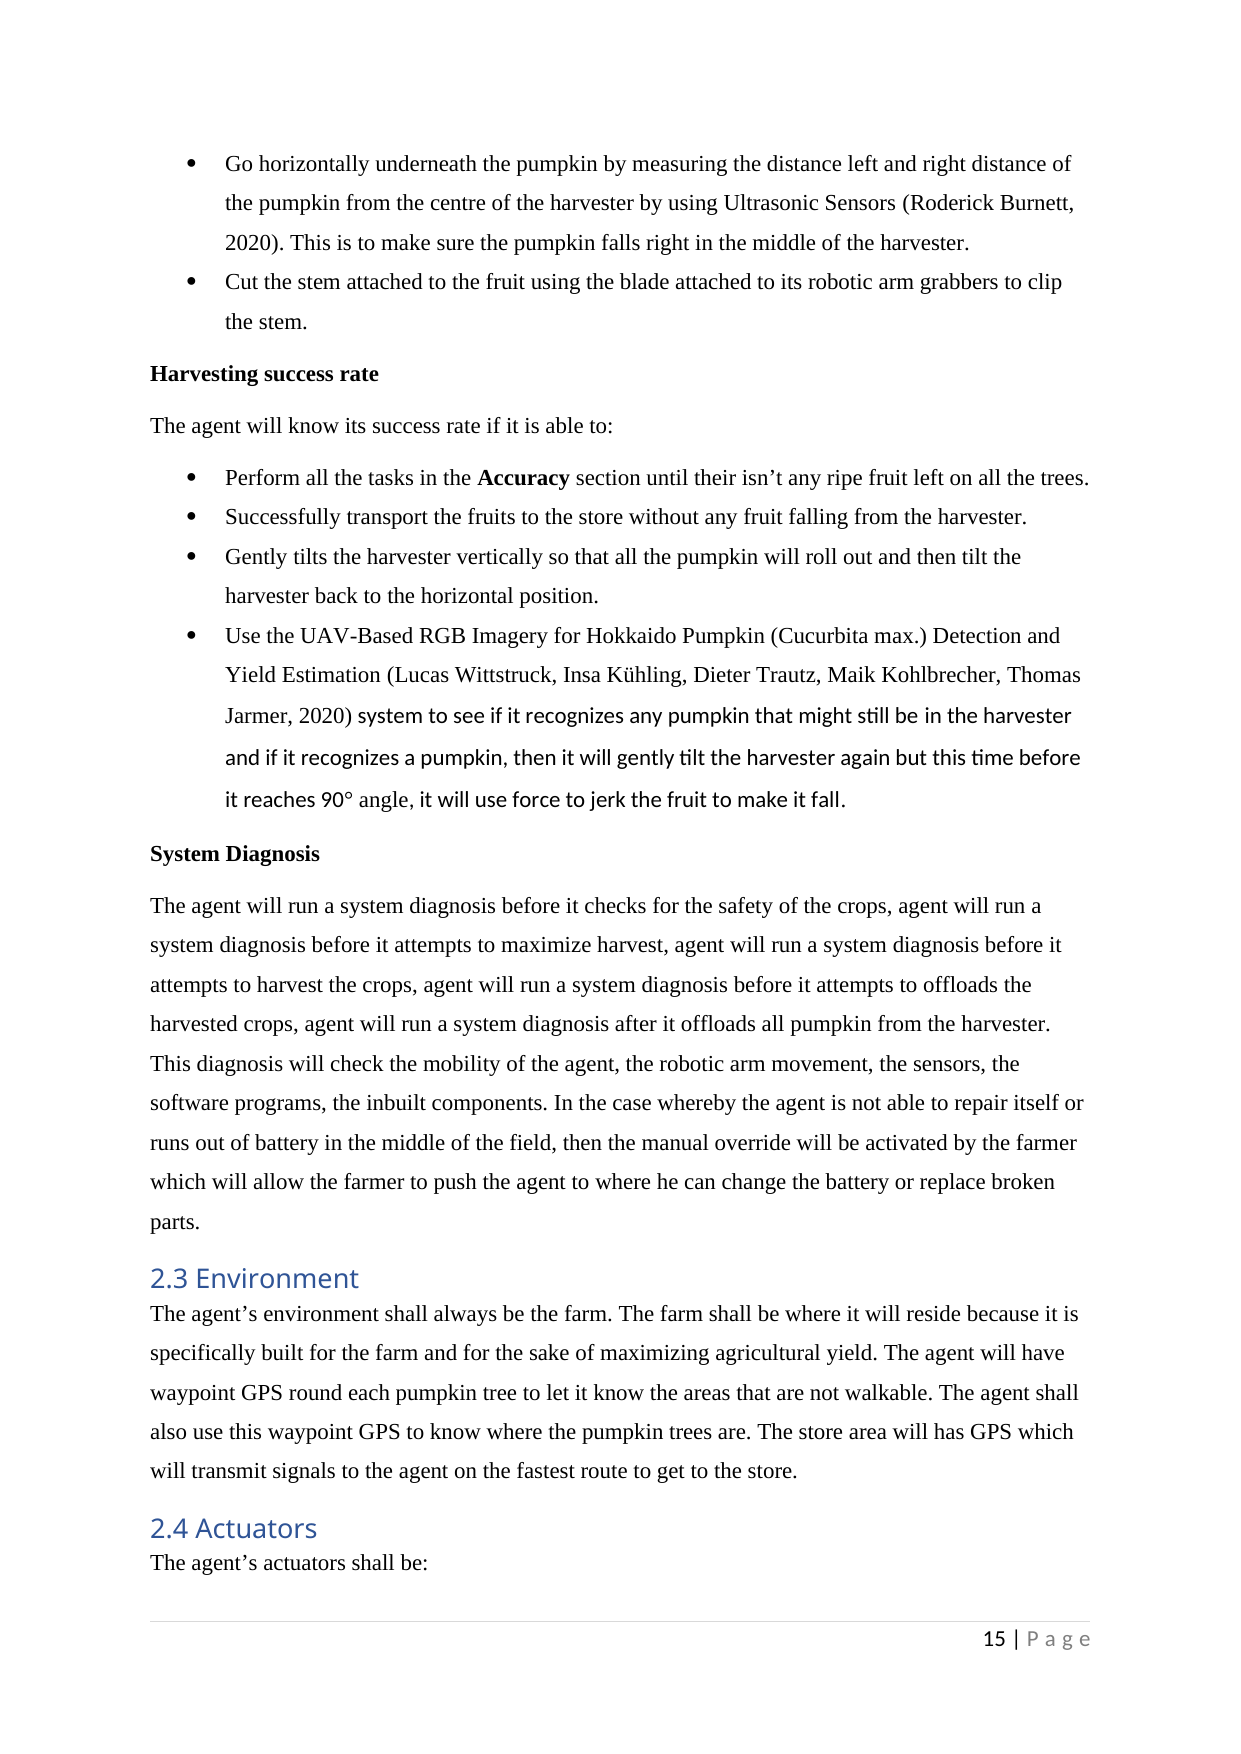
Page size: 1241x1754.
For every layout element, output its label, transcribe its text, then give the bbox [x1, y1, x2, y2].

subtitle 2.3 Environment [150, 1260, 1090, 1297]
text The agent will know its success rate if it is able to: [150, 412, 1090, 438]
list Gently tilts the harvester vertically so that all the pumpkin will roll out and then tilt the harvester back to the horizontal position. [187, 543, 1090, 609]
list Successfully transport the fruits to the store without any fruit falling from the harvester. [187, 503, 1090, 530]
subtitle 2.4 Actuators [150, 1509, 1090, 1546]
text The agent will run a system diagnosis before it checks for the safety of the crops, agent will run a system diagnosis before it attempts to maximize harvest, agent will run a system diagnosis before it attempts to harvest the crops, agent will run a system diagnosis before it attempts to offloads the harvested crops, agent will run a system diagnosis after it offloads all pumpkin from the harvester. This diagnosis will check the mobility of the agent, the robotic arm movement, the sensors, the software programs, the inbuilt components. In the case whereby the agent is not able to repair itself or runs out of battery in the middle of the field, then the manual override will be activated by the farmer which will allow the farmer to push the agent to where he can change the battery or replace broken parts. [150, 892, 1090, 1234]
list Perform all the tasks in the Accuracy section until their isn’t any ripe fruit left on all the trees. [187, 464, 1090, 490]
list Go horizontally underneath the pumpkin by measuring the distance left and right distance of the pumpkin from the centre of the harvester by using Ultrasonic Sensors. This is to make sure the pumpkin falls right in the middle of the harvester. [187, 150, 1090, 255]
list Cut the stem attached to the fruit using the blade attached to its robotic arm grabbers to clip the stem. [187, 268, 1090, 334]
text The agent’s actuators shall be: [150, 1549, 1090, 1576]
text The agent’s environment shall always be the farm. The farm shall be where it will reside because it is specifically built for the farm and for the sake of maximizing agricultural yield. The agent will have waypoint GPS round each pumpkin tree to let it know the areas that are not walkable. The agent shall also use this waypoint GPS to know where the pumpkin trees are. The store area will has GPS which will transmit signals to the agent on the fastest route to get to the store. [150, 1299, 1090, 1484]
text System Diagnosis [150, 840, 1090, 866]
list Use the UAV-Based RGB Imagery for Hokkaido Pumpkin (Cucurbita max.) Detection and Yield Estimation system to see if it recognizes any pumpkin that might still be in the harvester and if it recognizes a pumpkin, then it will gently tilt the harvester again but this time before it reaches 90° angle, it will use force to jerk the fruit to make it fall. [187, 622, 1090, 813]
text Harvesting success rate [150, 360, 1090, 386]
